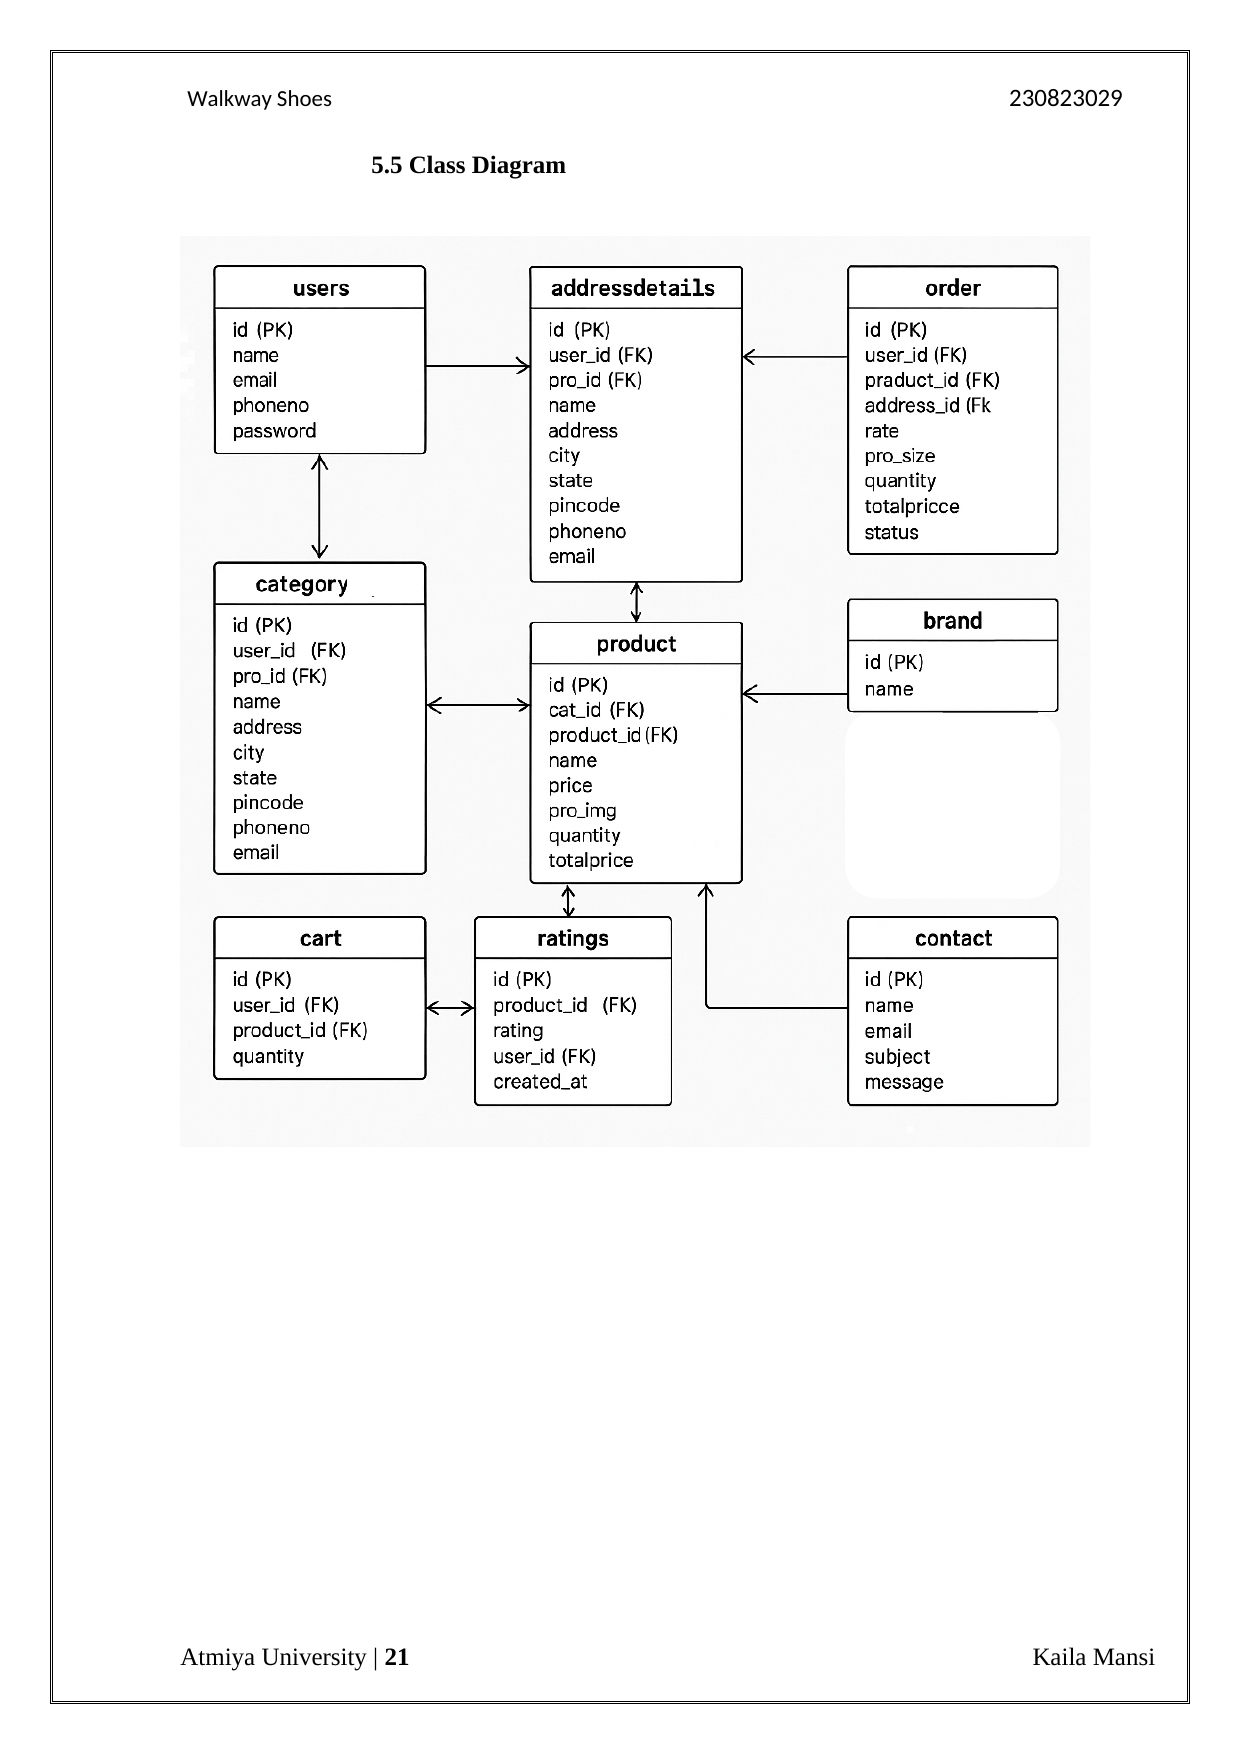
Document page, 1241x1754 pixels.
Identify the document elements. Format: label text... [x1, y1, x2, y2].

picture [180, 236, 1091, 1147]
text 5.5 Class Diagram [180, 150, 1090, 179]
